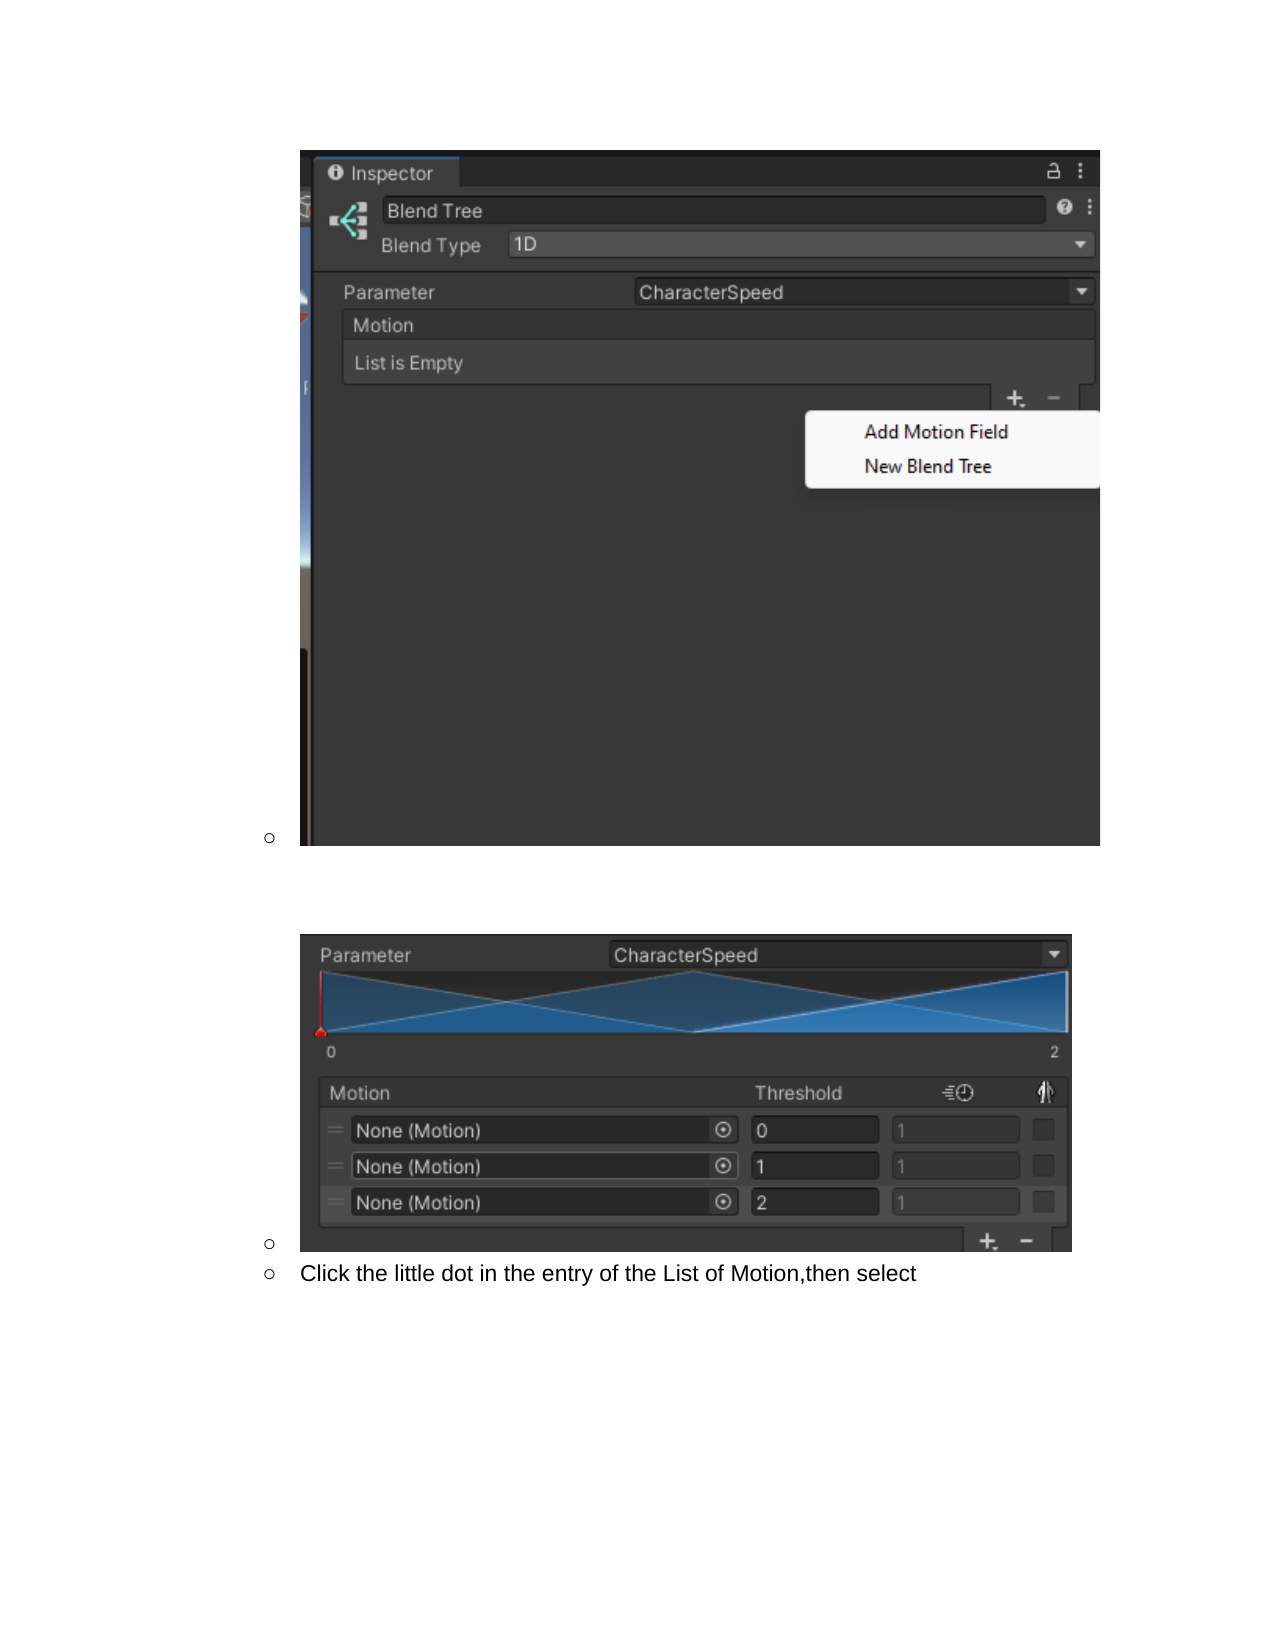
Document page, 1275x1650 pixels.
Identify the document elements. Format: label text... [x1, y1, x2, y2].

list Click the little dot in the entry of the List of Motion,then select [262, 1260, 1125, 1287]
picture [300, 150, 1100, 846]
picture [300, 934, 1072, 1252]
